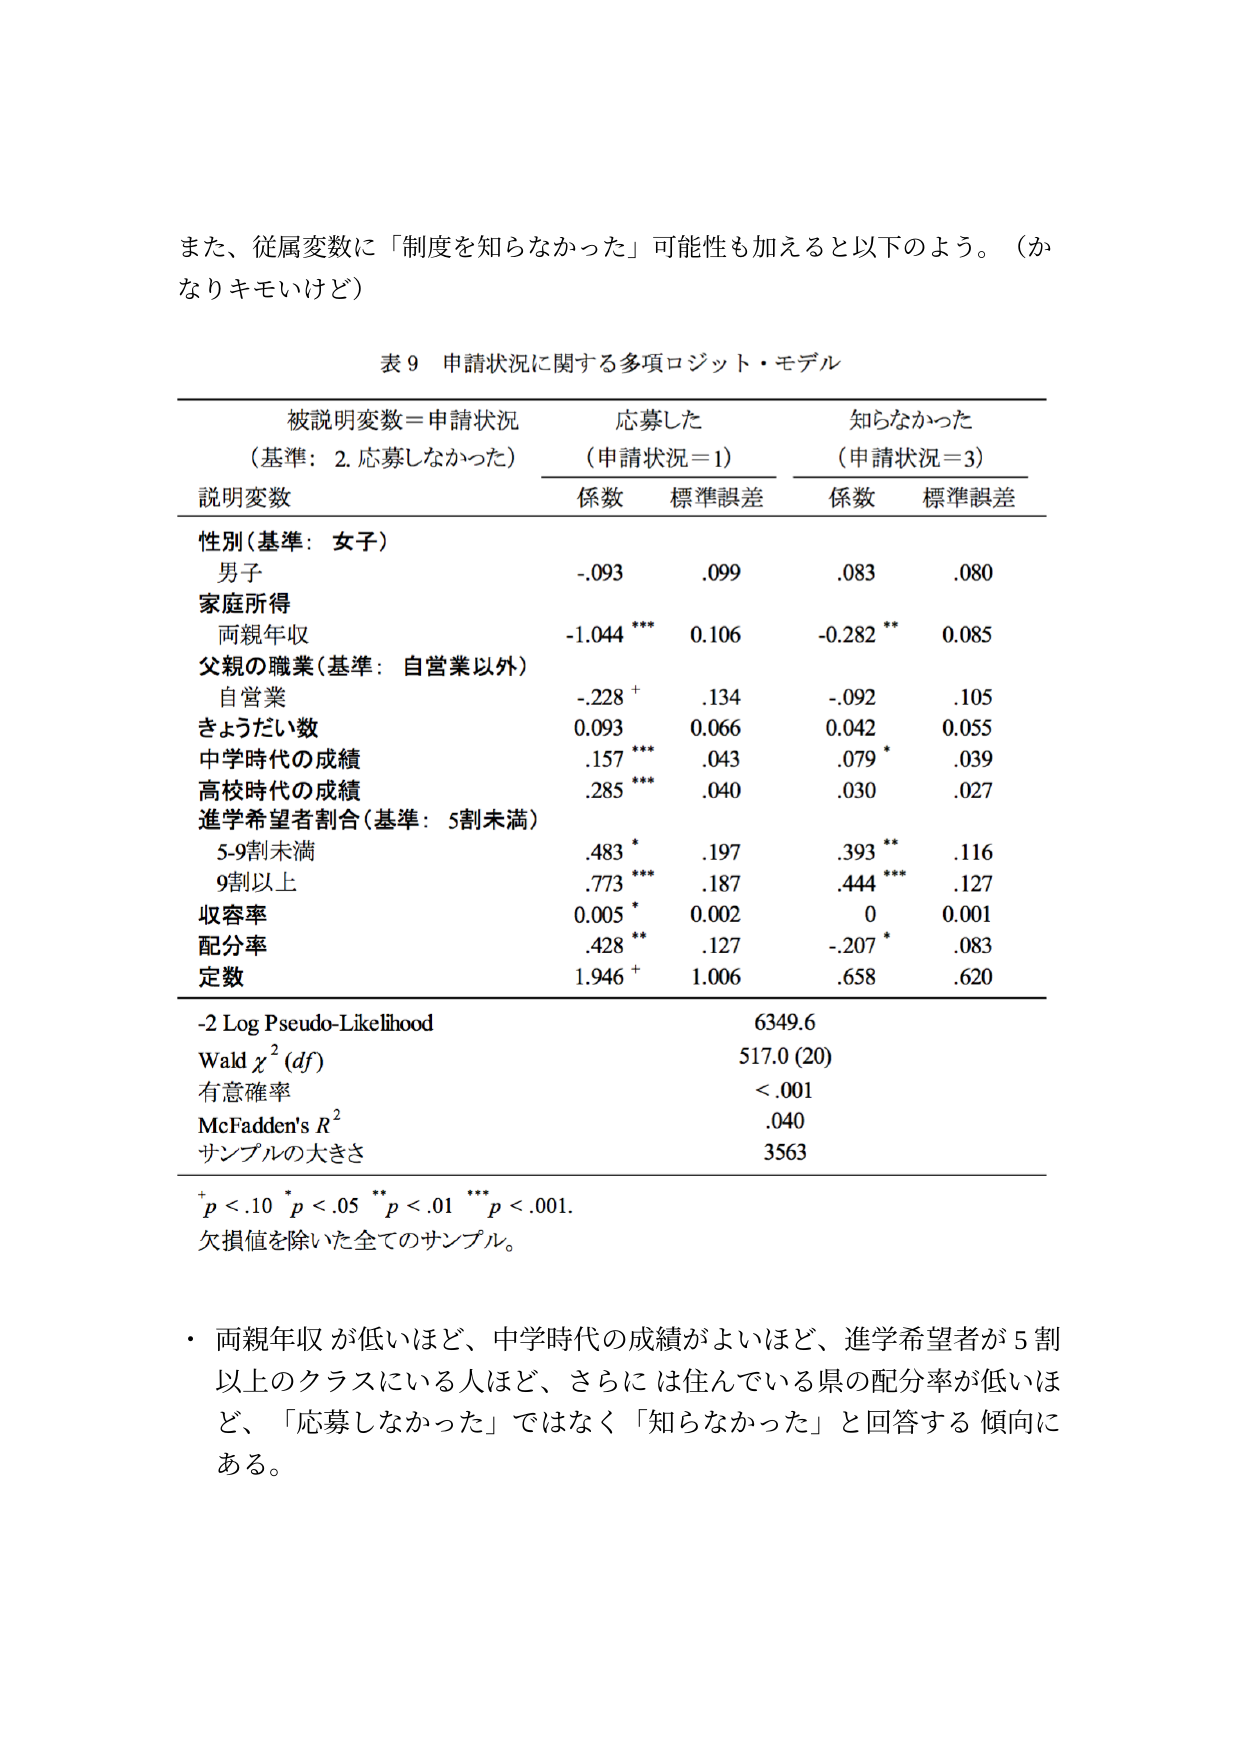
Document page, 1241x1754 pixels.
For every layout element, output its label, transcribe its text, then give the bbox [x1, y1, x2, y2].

list 両親年収 が低いほど、中学時代の成績がよいほど、進学希望者が 5 割以上のクラスにいる人ほど、さらに は住んでいる県の配分率が低いほど、「応募しなかった」ではなく「知らなかった」と回答する 傾向にある。 [177, 1317, 1063, 1483]
picture [177, 333, 1061, 1255]
text また、従属変数に「制度を知らなかった」可能性も加えると以下のよう。（かなりキモいけど） [177, 225, 1063, 308]
